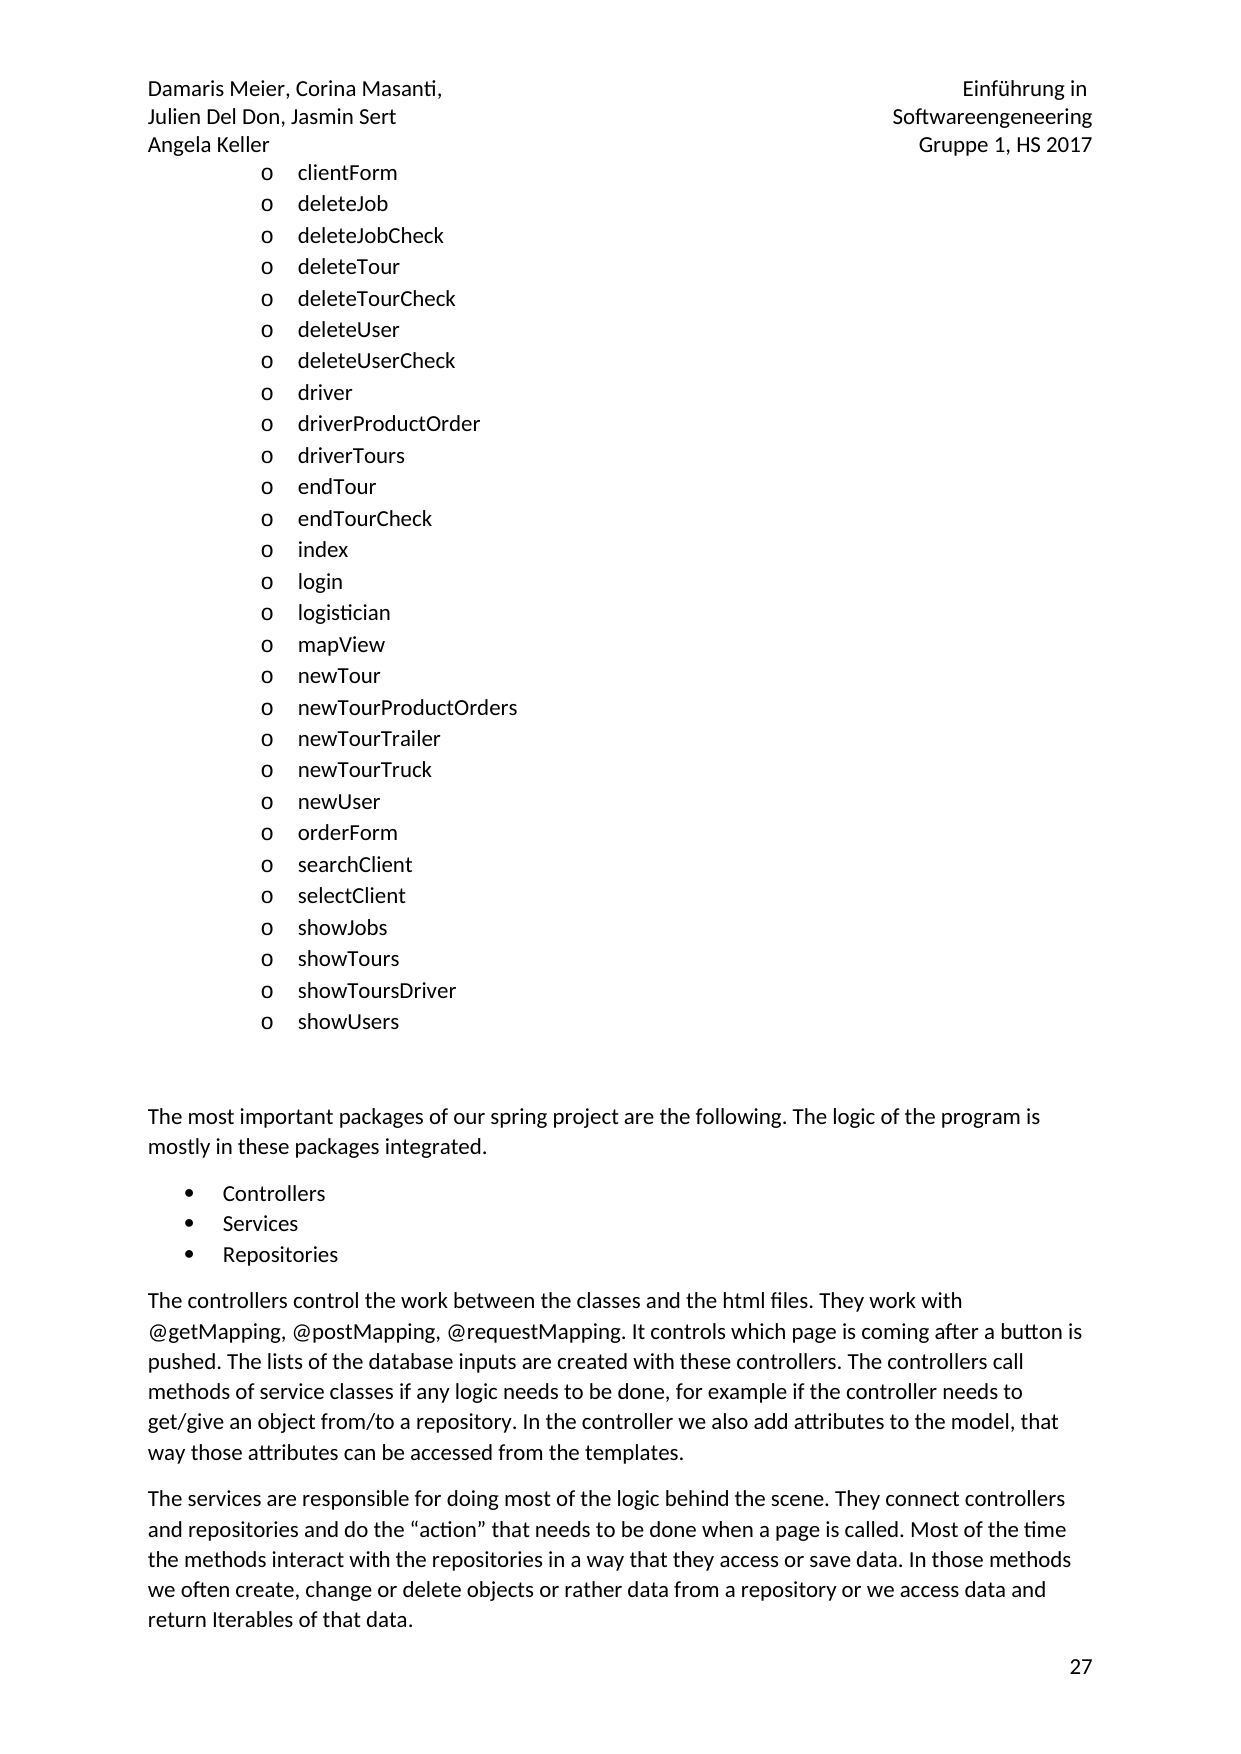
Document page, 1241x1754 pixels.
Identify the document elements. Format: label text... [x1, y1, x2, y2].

list deleteUser [260, 315, 1093, 344]
list mapView [260, 630, 1093, 659]
text The services are responsible for doing most of the logic behind the scene. They connect controllers and repositories and do the “action” that needs to be done when a page is called. Most of the time the methods interact with the repositories in a way that they access or save data. In those methods we often create, change or delete objects or rather data from a repository or we access data and return Iterables of that data. [148, 1484, 1093, 1633]
list newTourProductOrders [260, 693, 1093, 722]
list endTour [260, 472, 1093, 502]
list clientForm [260, 158, 1093, 187]
list deleteTour [260, 252, 1093, 281]
list newUser [260, 787, 1093, 816]
list newTourTruck [260, 756, 1093, 785]
list logistician [260, 598, 1093, 627]
list Repositories [185, 1240, 1093, 1268]
list deleteTourCheck [260, 284, 1093, 313]
list newTour [260, 661, 1093, 690]
list newTourTrailer [260, 724, 1093, 753]
list index [260, 535, 1093, 564]
list Controllers [185, 1179, 1093, 1207]
list orderForm [260, 818, 1093, 848]
text The most important packages of our spring project are the following. The logic of the program is mostly in these packages integrated. [148, 1102, 1093, 1160]
list deleteJobCheck [260, 221, 1093, 250]
list selectClient [260, 881, 1093, 911]
list deleteUserCheck [260, 347, 1093, 376]
list showJobs [260, 913, 1093, 942]
list login [260, 567, 1093, 596]
list showTours [260, 944, 1093, 973]
list driverProductOrder [260, 409, 1093, 439]
list searchClient [260, 850, 1093, 879]
list Services [185, 1209, 1093, 1237]
list driver [260, 378, 1093, 407]
list showToursDriver [260, 976, 1093, 1005]
text The controllers control the work between the classes and the html files. They work with @getMapping, @postMapping, @requestMapping. It controls which page is coming after a button is pushed. The lists of the database inputs are created with these controllers. The controllers call methods of service classes if any logic needs to be done, for example if the controller needs to get/give an object from/to a repository. In the controller we also add attributes to the model, that way those attributes can be accessed from the templates. [148, 1287, 1093, 1466]
list endTourCheck [260, 504, 1093, 533]
list driverTours [260, 441, 1093, 470]
list deleteJob [260, 189, 1093, 218]
list showUsers [260, 1007, 1093, 1036]
